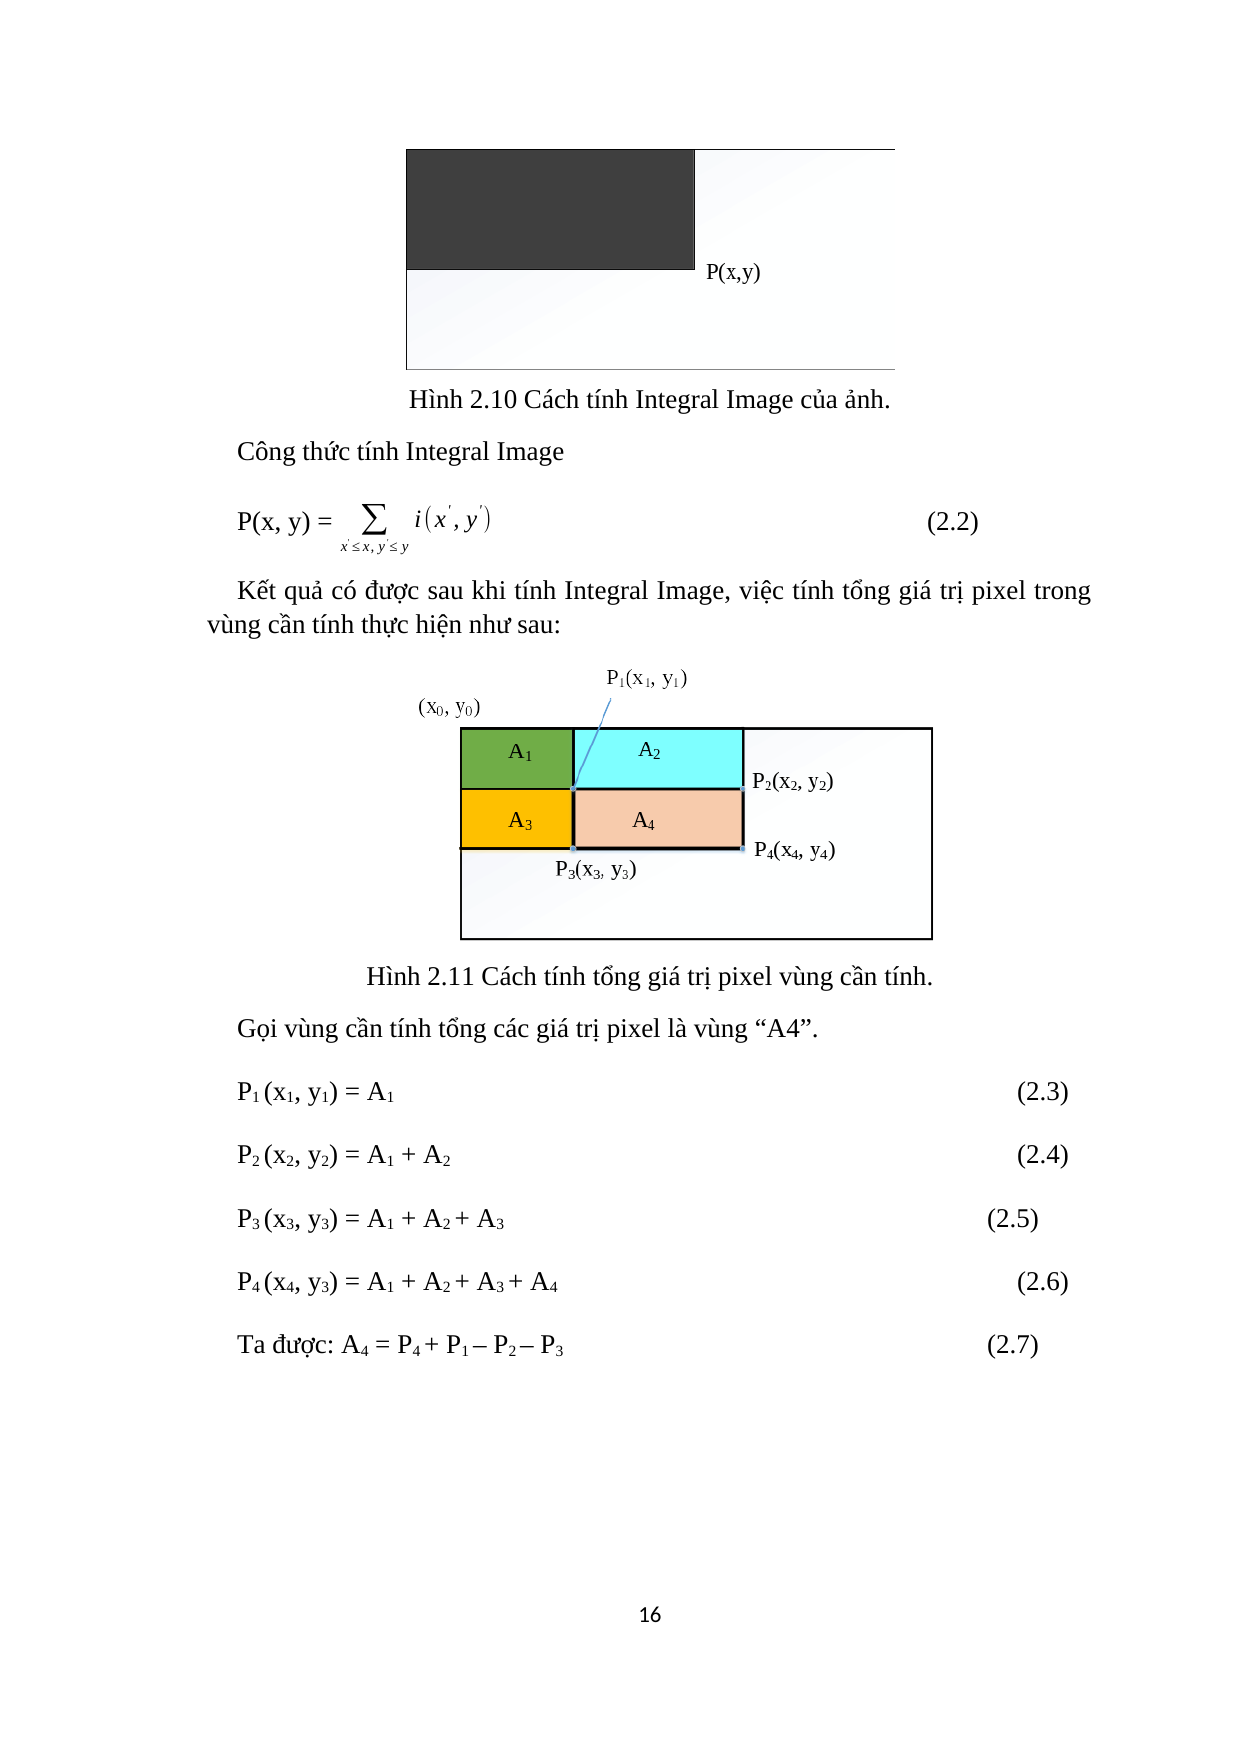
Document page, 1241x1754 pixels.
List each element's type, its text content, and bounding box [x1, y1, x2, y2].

text Kết quả có được sau khi tính Integral Image, việc tính tổng giá trị pixel trong vùng cần tính thực hiện như sau: [207, 574, 1092, 639]
text P1 (x1, y1) = A1 (2.3) [207, 1075, 1092, 1106]
text Ta được: A4 = P4 + P1 – P2 – P3 (2.7) [207, 1328, 1092, 1359]
text Hình 2.10 Cách tính Integral Image của ảnh. [207, 383, 1092, 415]
text P(x, y) = (2.2) [207, 486, 1092, 555]
text P3 (x3, y3) = A1 + A2 + A3 (2.5) [207, 1202, 1092, 1233]
text P2 (x2, y2) = A1 + A2 (2.4) [207, 1138, 1092, 1169]
text P4 (x4, y3) = A1 + A2 + A3 + A4 (2.6) [207, 1265, 1092, 1296]
text Công thức tính Integral Image [207, 436, 1092, 467]
text Gọi vùng cần tính tổng các giá trị pixel là vùng “A4”. [207, 1012, 1092, 1043]
text Hình 2.11 Cách tính tổng giá trị pixel vùng cần tính. [207, 960, 1092, 991]
